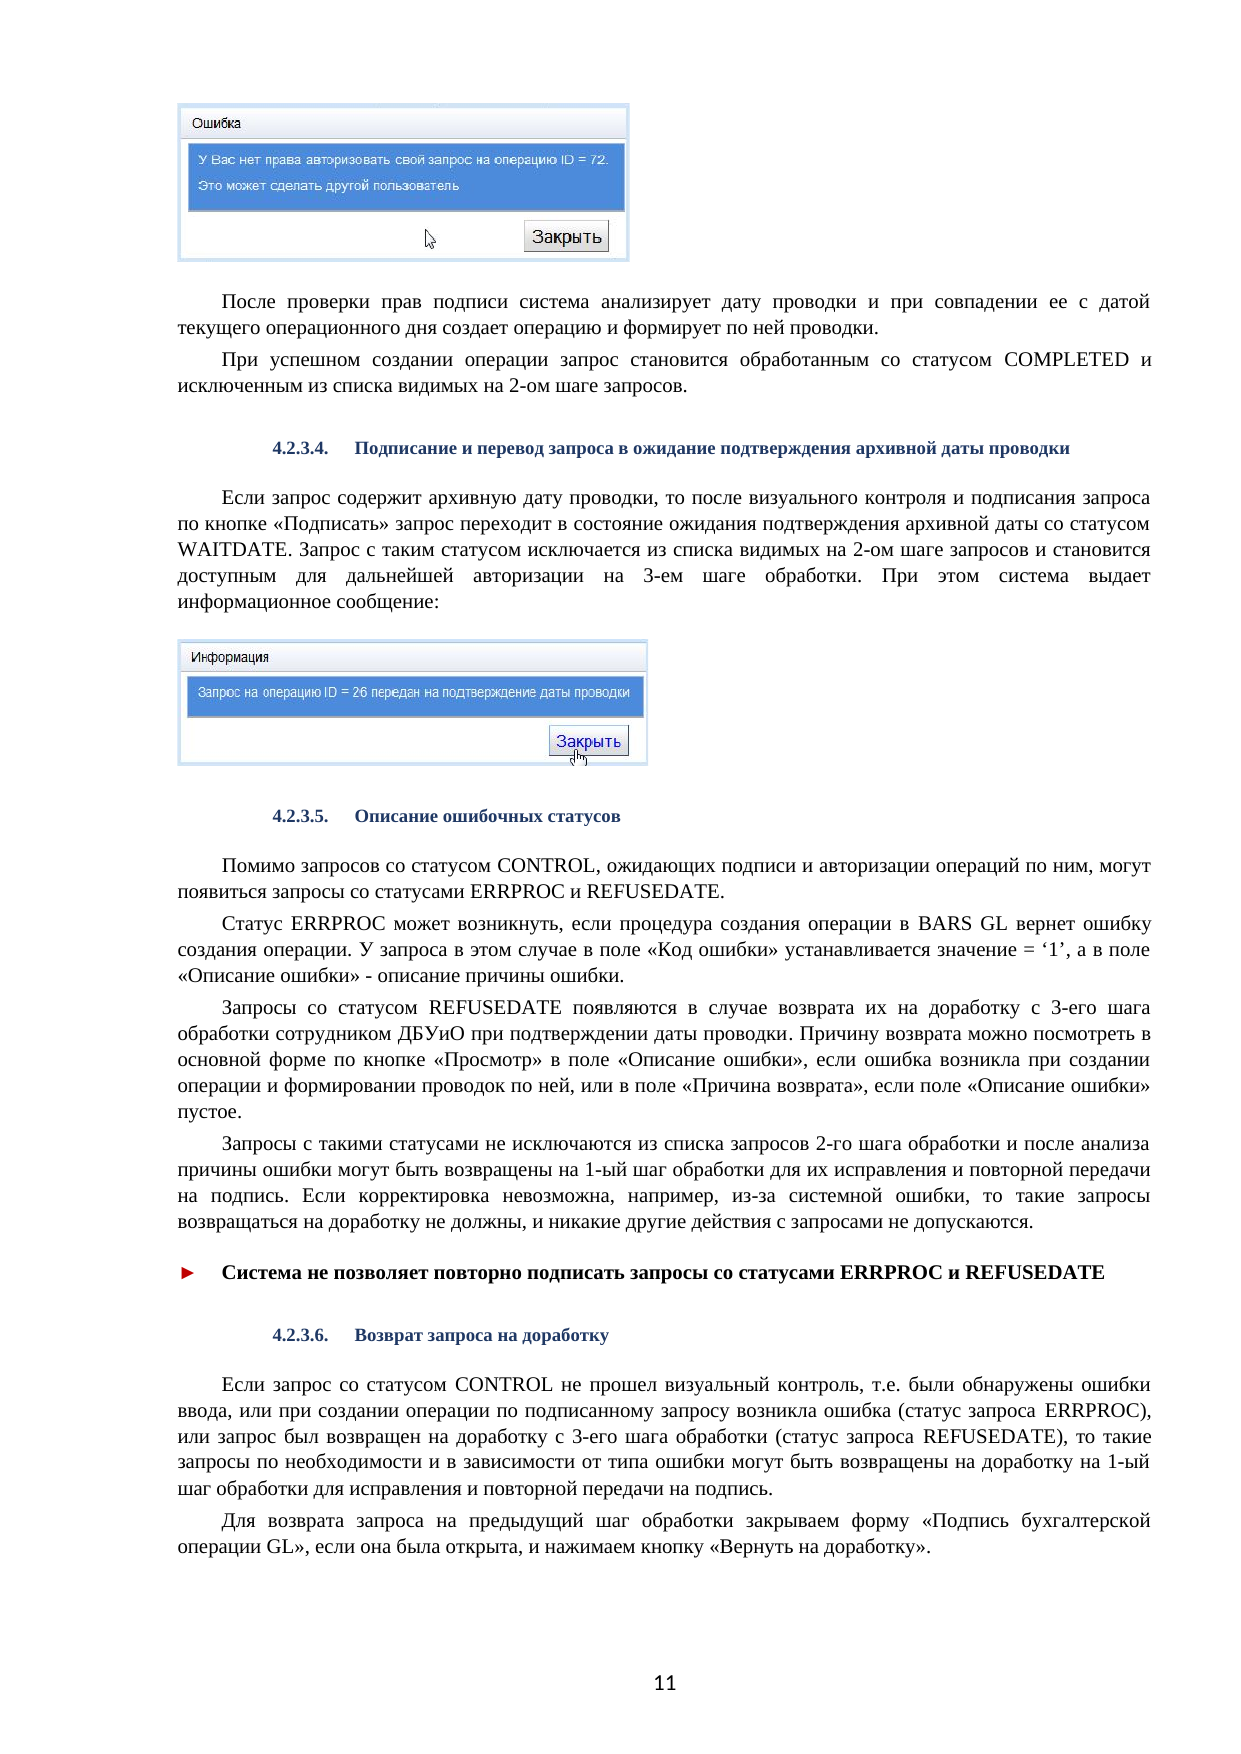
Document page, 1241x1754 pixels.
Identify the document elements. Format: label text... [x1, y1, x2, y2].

list Если запрос содержит архивную дату проводки, то после визуального контроля и подписания запроса по кнопке «Подписать» запрос переходит в состояние ожидания подтверждения архивной даты со статусом WAITDATE. Запрос с таким статусом исключается из списка видимых на 2-ом шаге запросов и становится доступным для дальнейшей авторизации на 3-ем шаге обработки. При этом система выдает информационное сообщение: [177, 485, 1152, 613]
text Помимо запросов со статусом CONTROL, ожидающих подписи и авторизации операций по ним, могут появиться запросы со статусами ERRPROC и REFUSEDATE. [177, 853, 1152, 903]
list Если запрос со статусом CONTROL не прошел визуальный контроль, т.е. были обнаружены ошибки ввода, или при создании операции по подписанному запросу возникла ошибка (статус запроса ERRPROC), или запрос был возвращен на доработку с 3-его шага обработки (статус запроса REFUSEDATE), то такие запросы по необходимости и в зависимости от типа ошибки могут быть возвращены на доработку на 1-ый шаг обработки для исправления и повторной передачи на подпись. [177, 1372, 1152, 1499]
subtitle Описание ошибочных статусов [272, 805, 1152, 826]
list При успешном создании операции запрос становится обработанным со статусом COMPLETED и исключенным из списка видимых на 2-ом шаге запросов. [177, 347, 1152, 397]
text ► Система не позволяет повторно подписать запросы со статусами ERRPROC и REFUSEDATE [177, 1260, 1152, 1284]
text Статус ERRPROC может возникнуть, если процедура создания операции в BARS GL вернет ошибку создания операции. У запроса в этом случае в поле «Код ошибки» устанавливается значение = ‘1’, а в поле «Описание ошибки» - описание причины ошибки. [177, 911, 1152, 987]
subtitle Подписание и перевод запроса в ожидание подтверждения архивной даты проводки [272, 437, 1152, 458]
text Запросы с такими статусами не исключаются из списка запросов 2-го шага обработки и после анализа причины ошибки могут быть возвращены на 1-ый шаг обработки для их исправления и повторной передачи на подпись. Если корректировка невозможна, например, из-за системной ошибки, то такие запросы возвращаться на доработку не должны, и никакие другие действия с запросами не допускаются. [177, 1131, 1152, 1233]
list После проверки прав подписи система анализирует дату проводки и при совпадении ее с датой текущего операционного дня создает операцию и формирует по ней проводки. [177, 289, 1152, 339]
subtitle Возврат запроса на доработку [272, 1323, 1152, 1345]
picture [177, 639, 649, 766]
picture [177, 103, 630, 262]
text Запросы со статусом REFUSEDATE появляются в случае возврата их на доработку с 3-его шага обработки сотрудником ДБУиО при подтверждении даты проводки. Причину возврата можно посмотреть в основной форме по кнопке «Просмотр» в поле «Описание ошибки», если ошибка возникла при создании операции и формировании проводок по ней, или в поле «Причина возврата», если поле «Описание ошибки» пустое. [177, 995, 1152, 1123]
list Для возврата запроса на предыдущий шаг обработки закрываем форму «Подпись бухгалтерской операции GL», если она была открыта, и нажимаем кнопку «Вернуть на доработку». [177, 1508, 1152, 1558]
